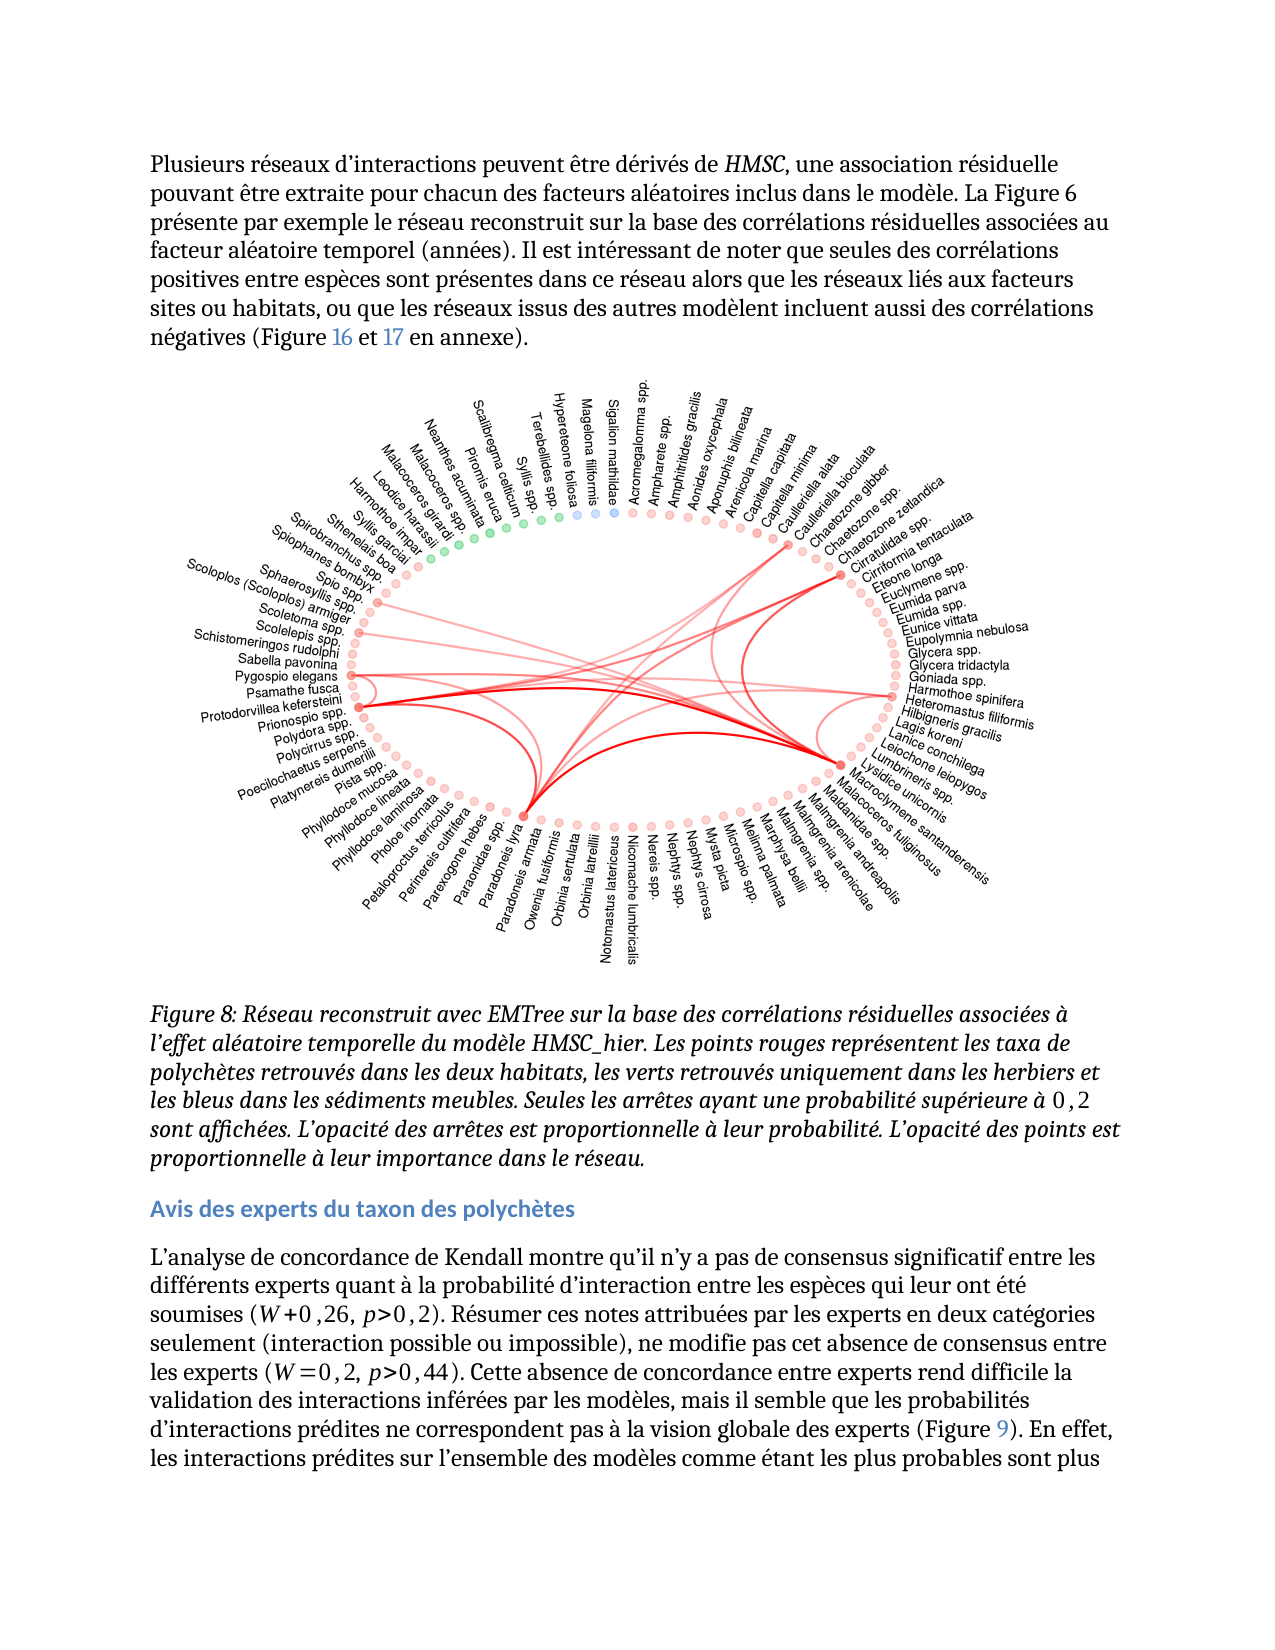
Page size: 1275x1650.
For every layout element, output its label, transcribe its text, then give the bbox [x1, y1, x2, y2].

picture [168, 370, 1041, 980]
text Figure 8: Réseau reconstruit avec EMTree sur la base des corrélations résiduelles associées à l’effet aléatoire temporelle du modèle HMSC_hier. Les points rouges représentent les taxa de polychètes retrouvés dans les deux habitats, les verts retrouvés uniquement dans les herbiers et les bleus dans les sédiments meubles. Seules les arrêtes ayant une probabilité supérieure à sont affichées. L’opacité des arrêtes est proportionnelle à leur probabilité. L’opacité des points est proportionnelle à leur importance dans le réseau. [150, 1000, 1125, 1173]
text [150, 1243, 1125, 1473]
text Plusieurs réseaux d’interactions peuvent être dérivés de HMSC, une association résiduelle pouvant être extraite pour chacun des facteurs aléatoires inclus dans le modèle. La Figure 6 présente par exemple le réseau reconstruit sur la base des corrélations résiduelles associées au facteur aléatoire temporel (années). Il est intéressant de noter que seules des corrélations positives entre espèces sont présentes dans ce réseau alors que les réseaux liés aux facteurs sites ou habitats, ou que les réseaux issus des autres modèlent incluent aussi des corrélations négatives (Figure 16 et 17 en annexe). [150, 150, 1125, 351]
subtitle Avis des experts du taxon des polychètes [150, 1193, 1125, 1224]
